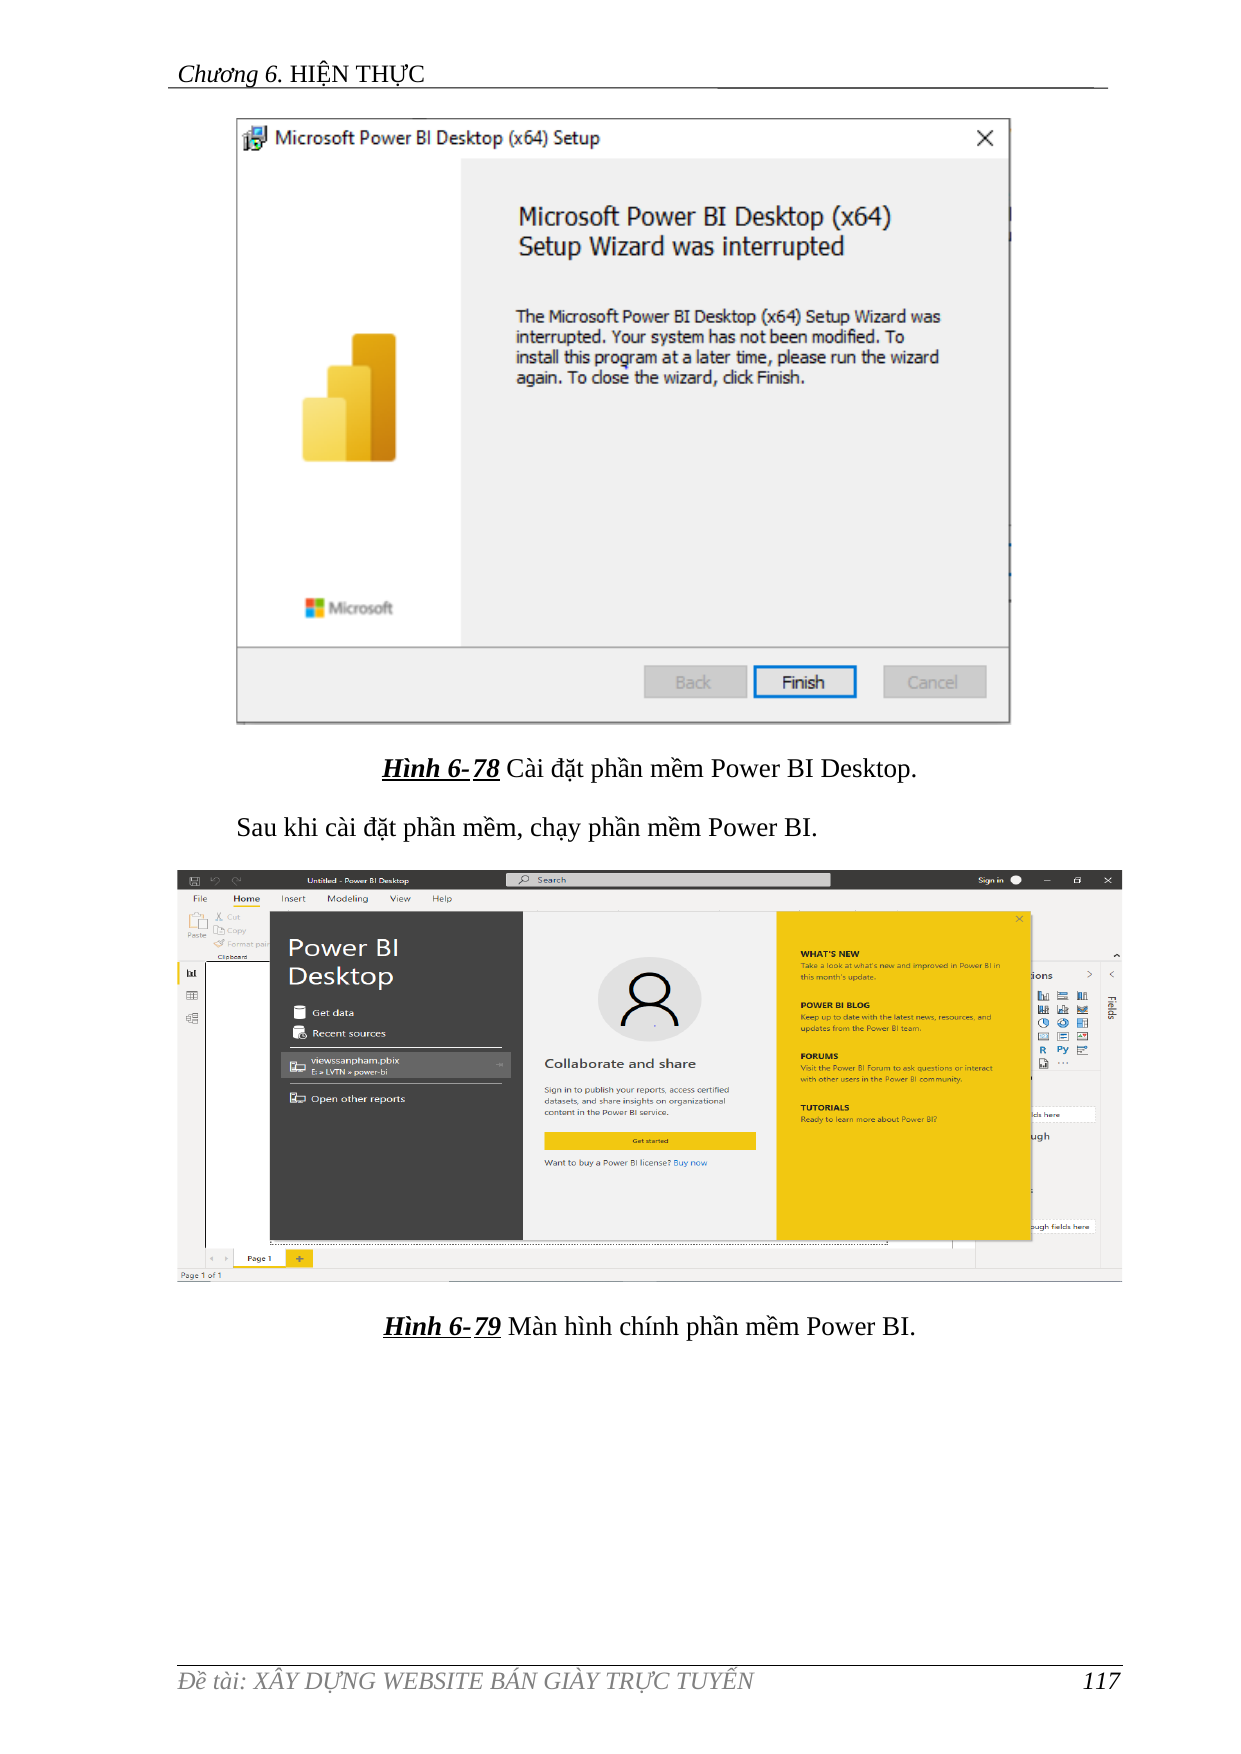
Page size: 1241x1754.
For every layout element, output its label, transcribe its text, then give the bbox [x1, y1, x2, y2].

picture [177, 870, 1123, 1282]
picture [236, 118, 1012, 725]
text Sau khi cài đặt phần mềm, chạy phần mềm Power BI. [177, 812, 1122, 843]
